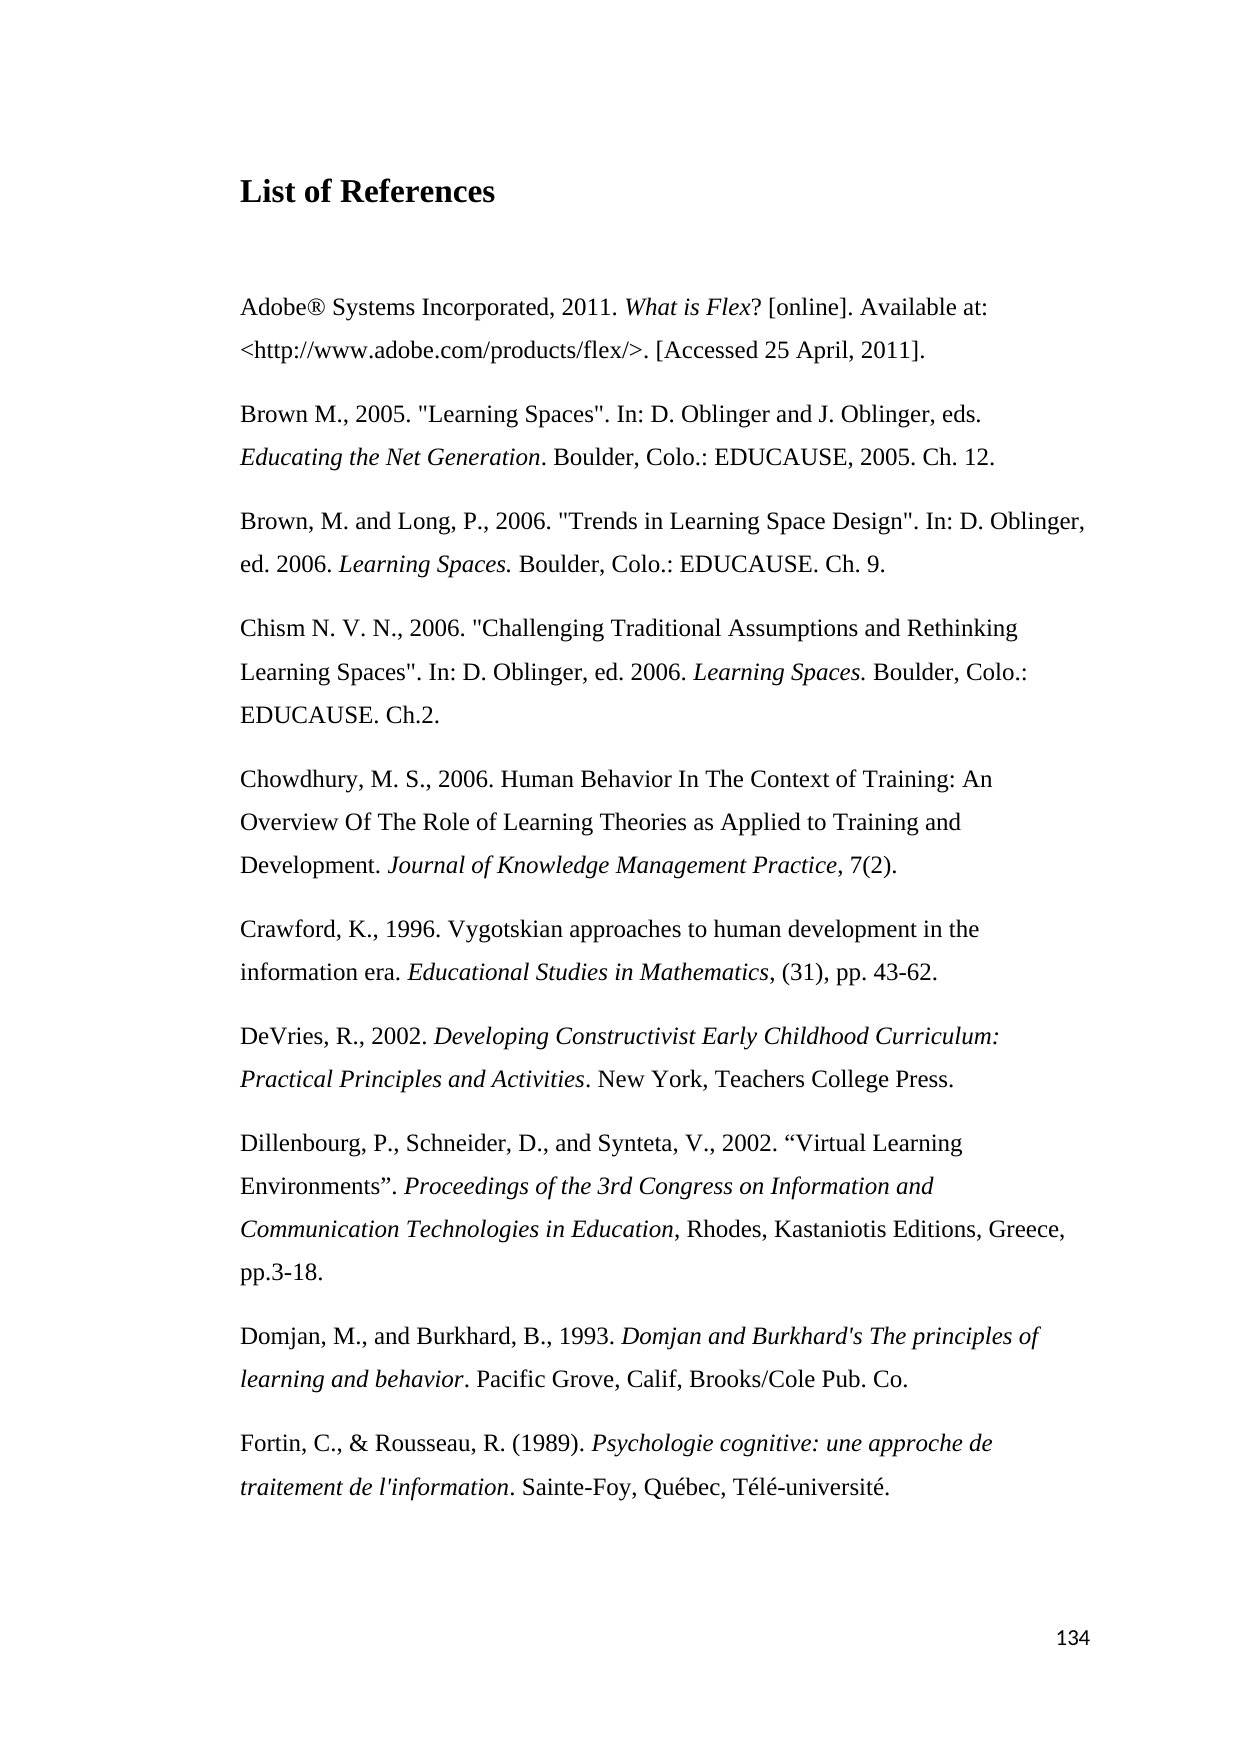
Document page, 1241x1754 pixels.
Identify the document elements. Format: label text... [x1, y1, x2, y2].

text Fortin, C., & Rousseau, R. (1989). Psychologie cognitive: une approche de traitement de l'information. Sainte-Foy, Québec, Télé-université. [240, 1428, 1090, 1500]
text Brown M., 2005. "Learning Spaces". In: D. Oblinger and J. Oblinger, eds. Educating the Net Generation. Boulder, Colo.: EDUCAUSE, 2005. Ch. 12. [240, 399, 1090, 471]
text Dillenbourg, P., Schneider, D., and Synteta, V., 2002. “Virtual Learning Environments”. Proceedings of the 3rd Congress on Information and Communication Technologies in Education, Rhodes, Kastaniotis Editions, Greece, pp.3-18. [240, 1128, 1090, 1286]
text Chowdhury, M. S., 2006. Human Behavior In The Context of Training: An Overview Of The Role of Learning Theories as Applied to Training and Development. Journal of Knowledge Management Practice, 7(2). [240, 764, 1090, 879]
text Domjan, M., and Burkhard, B., 1993. Domjan and Burkhard's The principles of learning and behavior. Pacific Grove, Calif, Brooks/Cole Pub. Co. [240, 1321, 1090, 1393]
subtitle List of References [240, 171, 1090, 209]
text Adobe® Systems Incorporated, 2011. What is Flex? [online]. Available at: <http://www.adobe.com/products/flex/>. [Accessed 25 April, 2011]. [240, 292, 1090, 364]
text Crawford, K., 1996. Vygotskian approaches to human development in the information era. Educational Studies in Mathematics, (31), pp. 43-62. [240, 914, 1090, 986]
text Chism N. V. N., 2006. "Challenging Traditional Assumptions and Rethinking Learning Spaces". In: D. Oblinger, ed. 2006. Learning Spaces. Boulder, Colo.: EDUCAUSE. Ch.2. [240, 613, 1090, 728]
text DeVries, R., 2002. Developing Constructivist Early Childhood Curriculum: Practical Principles and Activities. New York, Teachers College Press. [240, 1021, 1090, 1093]
text Brown, M. and Long, P., 2006. "Trends in Learning Space Design". In: D. Oblinger, ed. 2006. Learning Spaces. Boulder, Colo.: EDUCAUSE. Ch. 9. [240, 506, 1090, 578]
